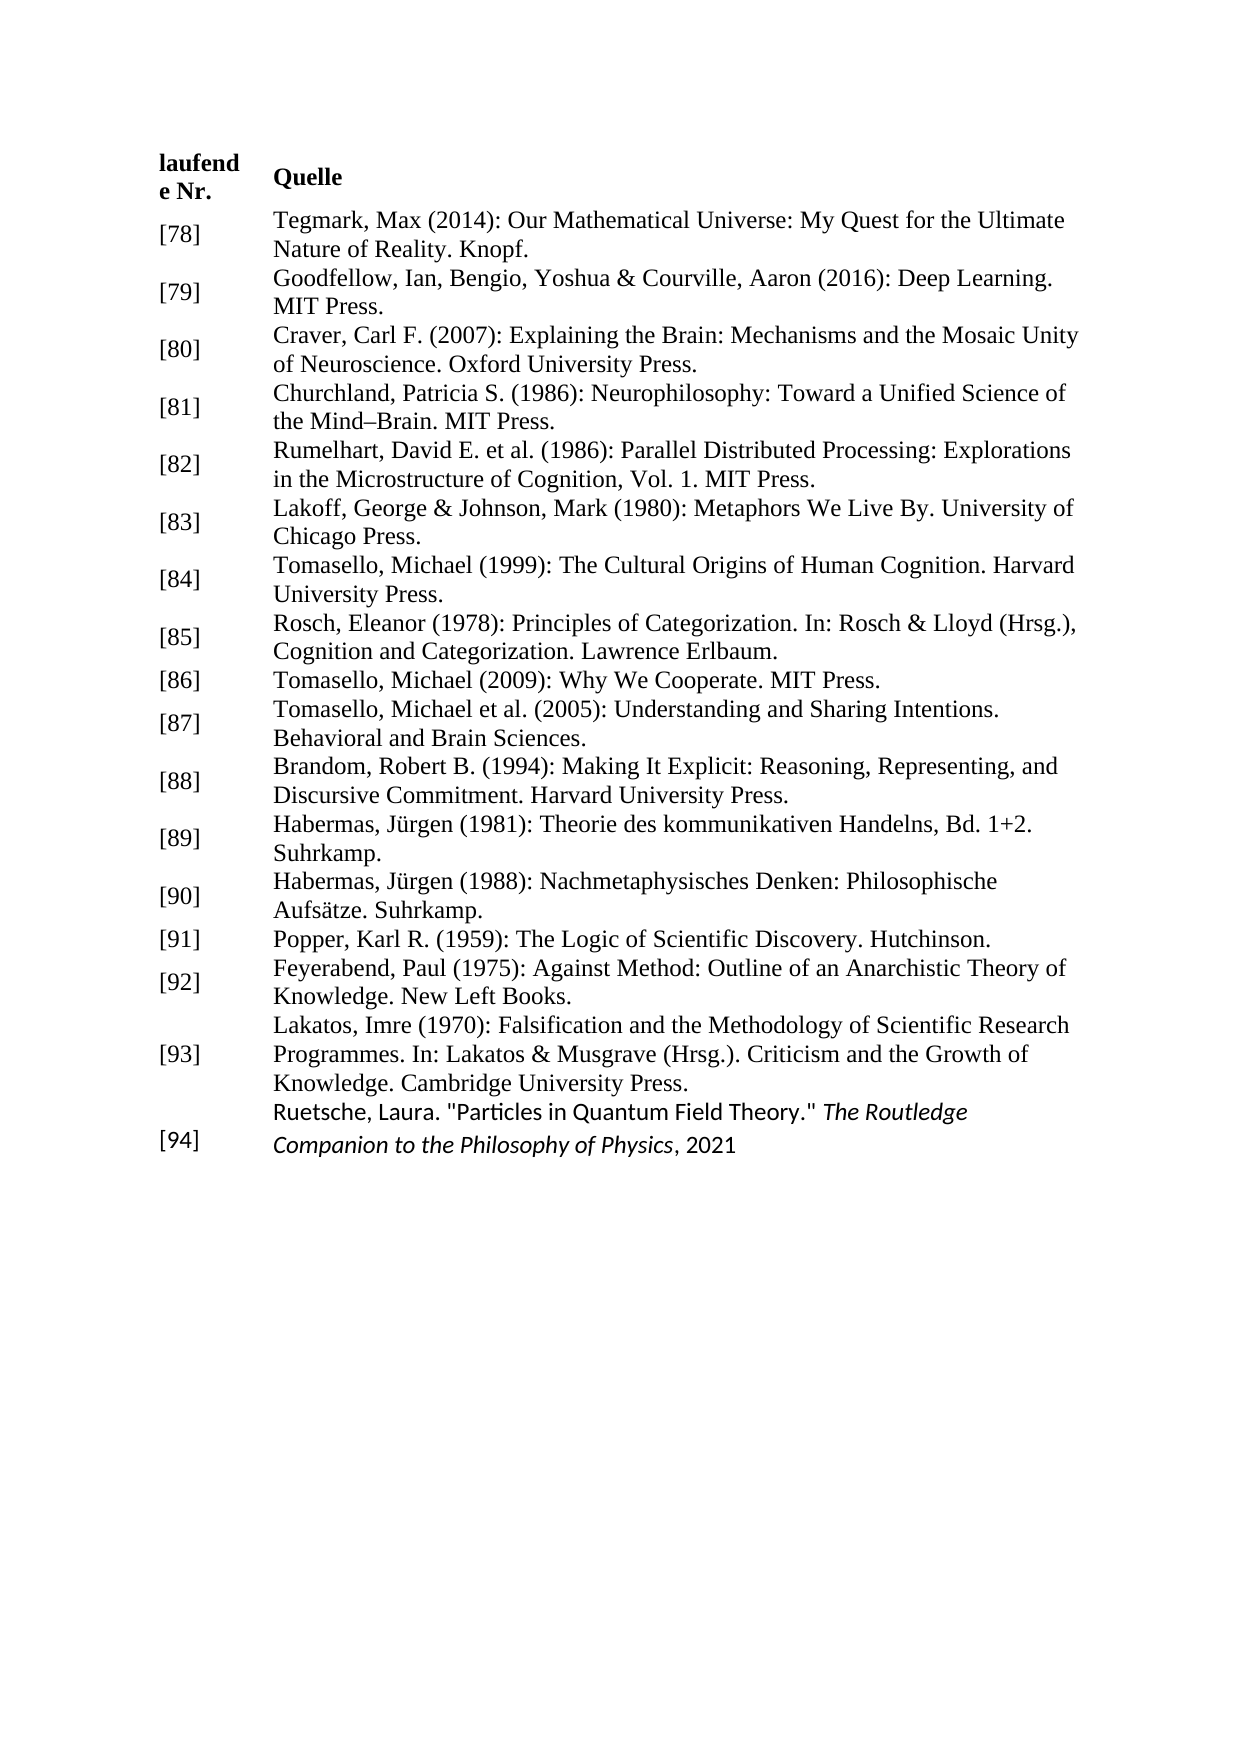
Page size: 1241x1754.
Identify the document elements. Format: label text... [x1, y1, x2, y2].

table_cell [84] [148, 550, 262, 608]
table_cell Rumelhart, David E. et al. (1986): Parallel Distributed Processing: Explorations in the Microstructure of Cognition, Vol. 1. MIT Press. [262, 435, 1093, 493]
table_cell Tomasello, Michael (2009): Why We Cooperate. MIT Press. [262, 665, 1093, 694]
table_cell Feyerabend, Paul (1975): Against Method: Outline of an Anarchistic Theory of Knowledge. New Left Books. [262, 953, 1093, 1010]
table_cell [85] [148, 608, 262, 665]
table_cell [88] [148, 751, 262, 809]
table_cell [83] [148, 493, 262, 550]
table_header Quelle [262, 148, 1093, 205]
table_cell Popper, Karl R. (1959): The Logic of Scientific Discovery. Hutchinson. [262, 924, 1093, 953]
table_cell Ruetsche, Laura. "Particles in Quantum Field Theory." The Routledge Companion to the Philosophy of Physics, 2021 [262, 1096, 1093, 1183]
table_cell [82] [148, 435, 262, 493]
table_cell [93] [148, 1010, 262, 1096]
table_cell [80] [148, 320, 262, 378]
table_cell Lakoff, George & Johnson, Mark (1980): Metaphors We Live By. University of Chicago Press. [262, 493, 1093, 550]
table_cell Tomasello, Michael (1999): The Cultural Origins of Human Cognition. Harvard University Press. [262, 550, 1093, 608]
table_cell Lakatos, Imre (1970): Falsification and the Methodology of Scientific Research Programmes. In: Lakatos & Musgrave (Hrsg.). Criticism and the Growth of Knowledge. Cambridge University Press. [262, 1010, 1093, 1096]
table_cell Churchland, Patricia S. (1986): Neurophilosophy: Toward a Unified Science of the Mind–Brain. MIT Press. [262, 378, 1093, 435]
table_cell [79] [148, 263, 262, 320]
table_cell [87] [148, 694, 262, 751]
table_cell Tomasello, Michael et al. (2005): Understanding and Sharing Intentions. Behavioral and Brain Sciences. [262, 694, 1093, 751]
table_cell [92] [148, 953, 262, 1010]
table_cell Tegmark, Max (2014): Our Mathematical Universe: My Quest for the Ultimate Nature of Reality. Knopf. [262, 205, 1093, 263]
table_cell [86] [148, 665, 262, 694]
table_cell [90] [148, 866, 262, 924]
table_cell Goodfellow, Ian, Bengio, Yoshua & Courville, Aaron (2016): Deep Learning. MIT Press. [262, 263, 1093, 320]
table_cell [78] [148, 205, 262, 263]
table_cell Rosch, Eleanor (1978): Principles of Categorization. In: Rosch & Lloyd (Hrsg.), Cognition and Categorization. Lawrence Erlbaum. [262, 608, 1093, 665]
table_cell [94] [148, 1096, 262, 1183]
table_cell Brandom, Robert B. (1994): Making It Explicit: Reasoning, Representing, and Discursive Commitment. Harvard University Press. [262, 751, 1093, 809]
table_cell Craver, Carl F. (2007): Explaining the Brain: Mechanisms and the Mosaic Unity of Neuroscience. Oxford University Press. [262, 320, 1093, 378]
table_header laufende Nr. [148, 148, 262, 205]
table_cell [81] [148, 378, 262, 435]
table_cell [89] [148, 809, 262, 866]
table_cell Habermas, Jürgen (1981): Theorie des kommunikativen Handelns, Bd. 1+2. Suhrkamp. [262, 809, 1093, 866]
table_cell Habermas, Jürgen (1988): Nachmetaphysisches Denken: Philosophische Aufsätze. Suhrkamp. [262, 866, 1093, 924]
table_cell [91] [148, 924, 262, 953]
